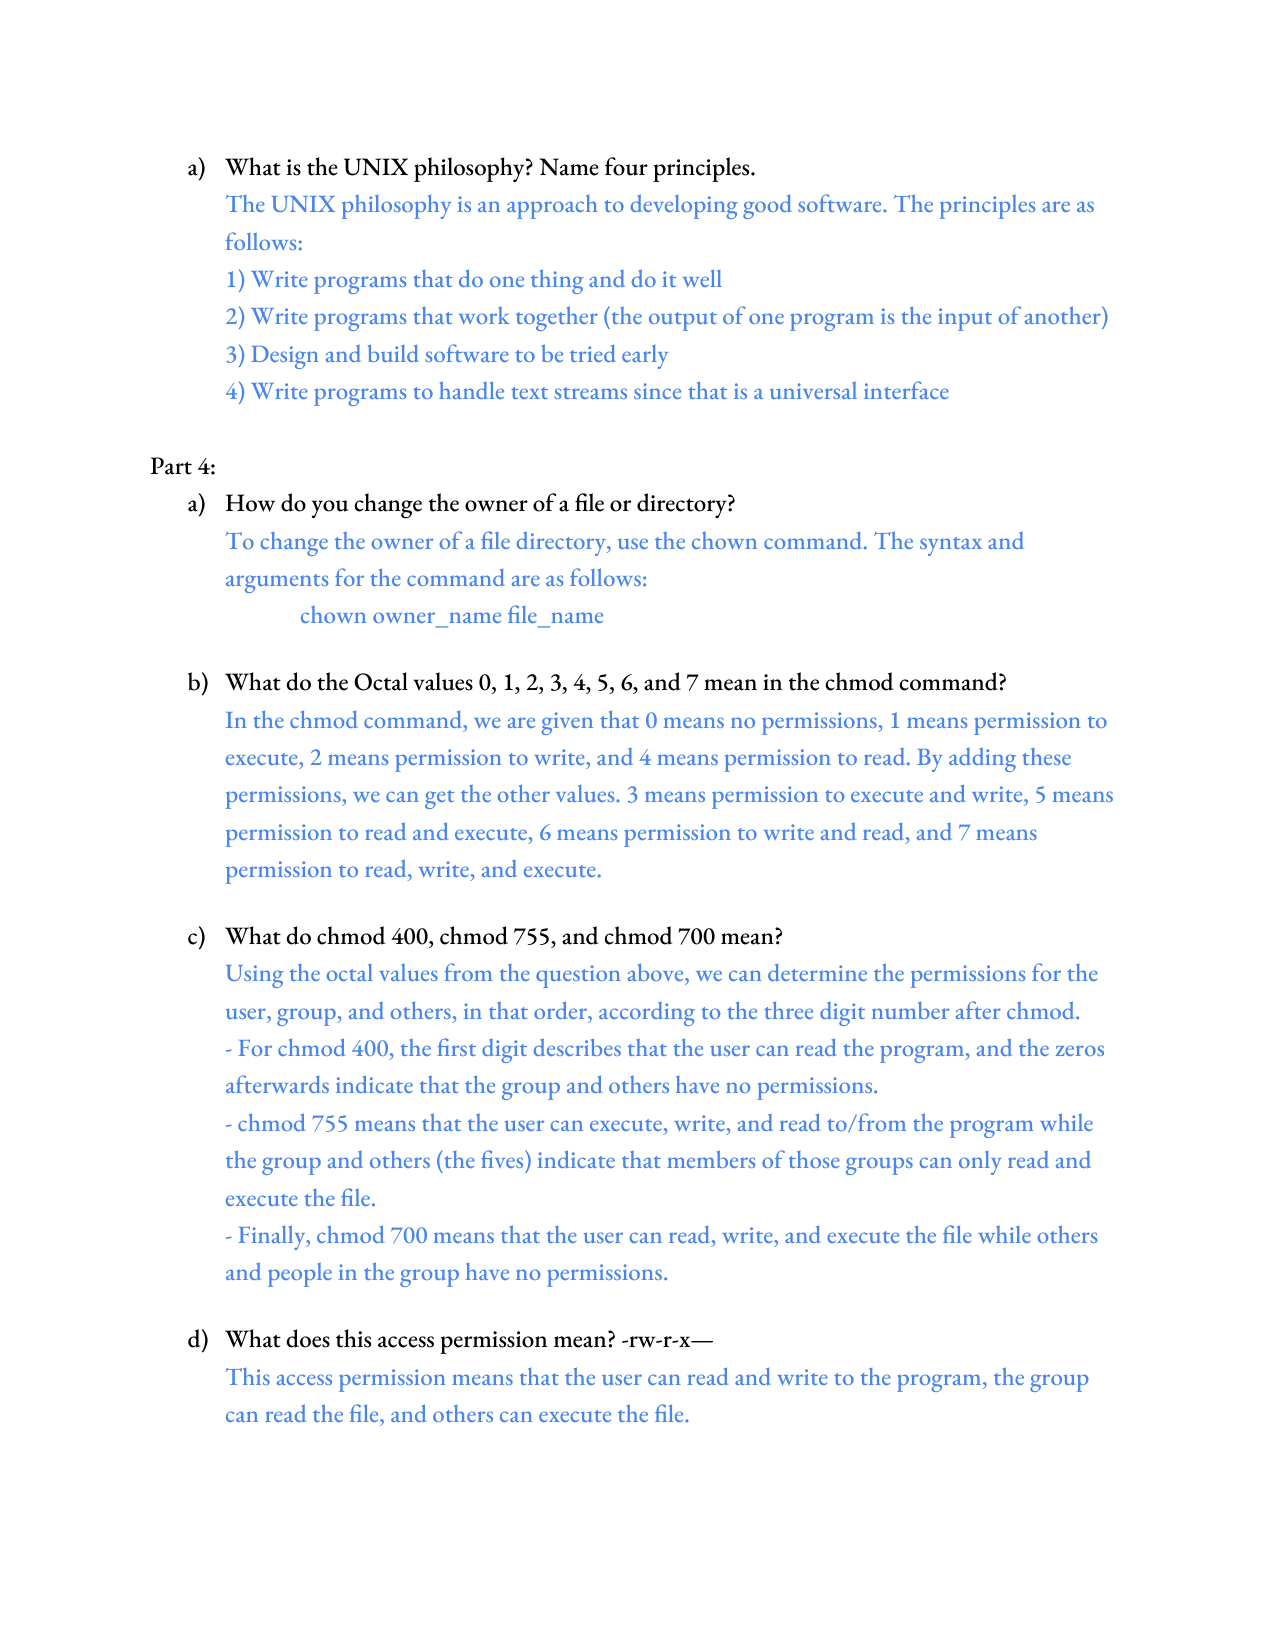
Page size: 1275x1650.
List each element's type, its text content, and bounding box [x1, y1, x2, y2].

list What do the Octal values 0, 1, 2, 3, 4, 5, 6, and 7 mean in the chmod command? In the chmod command, we are given that 0 means no permissions, 1 means permission to execute, 2 means permission to write, and 4 means permission to read. By adding these permissions, we can get the other values. 3 means permission to execute and write, 5 means permission to read and execute, 6 means permission to write and read, and 7 means permission to read, write, and execute. [187, 665, 1125, 915]
text Part 4: [150, 449, 1125, 482]
list What is the UNIX philosophy? Name four principles. The UNIX philosophy is an approach to developing good software. The principles are as follows: 1) Write programs that do one thing and do it well 2) Write programs that work together (the output of one program is the input of another) 3) Design and build software to be tried early 4) Write programs to handle text streams since that is a universal interface [187, 150, 1125, 407]
list How do you change the owner of a file or directory? To change the owner of a file directory, use the chown command. The syntax and arguments for the command are as follows: chown owner_name file_name [187, 487, 1125, 662]
list What does this access permission mean? -rw-r-x— This access permission means that the user can read and write to the program, the group can read the file, and others can execute the file. [187, 1322, 1125, 1460]
list What do chmod 400, chmod 755, and chmod 700 mean? Using the octal values from the question above, we can determine the permissions for the user, group, and others, in that order, according to the three digit number after chmod. - For chmod 400, the first digit describes that the user can read the program, and the zeros afterwards indicate that the group and others have no permissions. - chmod 755 means that the user can execute, write, and read to/from the program while the group and others (the fives) indicate that members of those groups can only read and execute the file. - Finally, chmod 700 means that the user can read, write, and execute the file while others and people in the group have no permissions. [187, 919, 1125, 1318]
